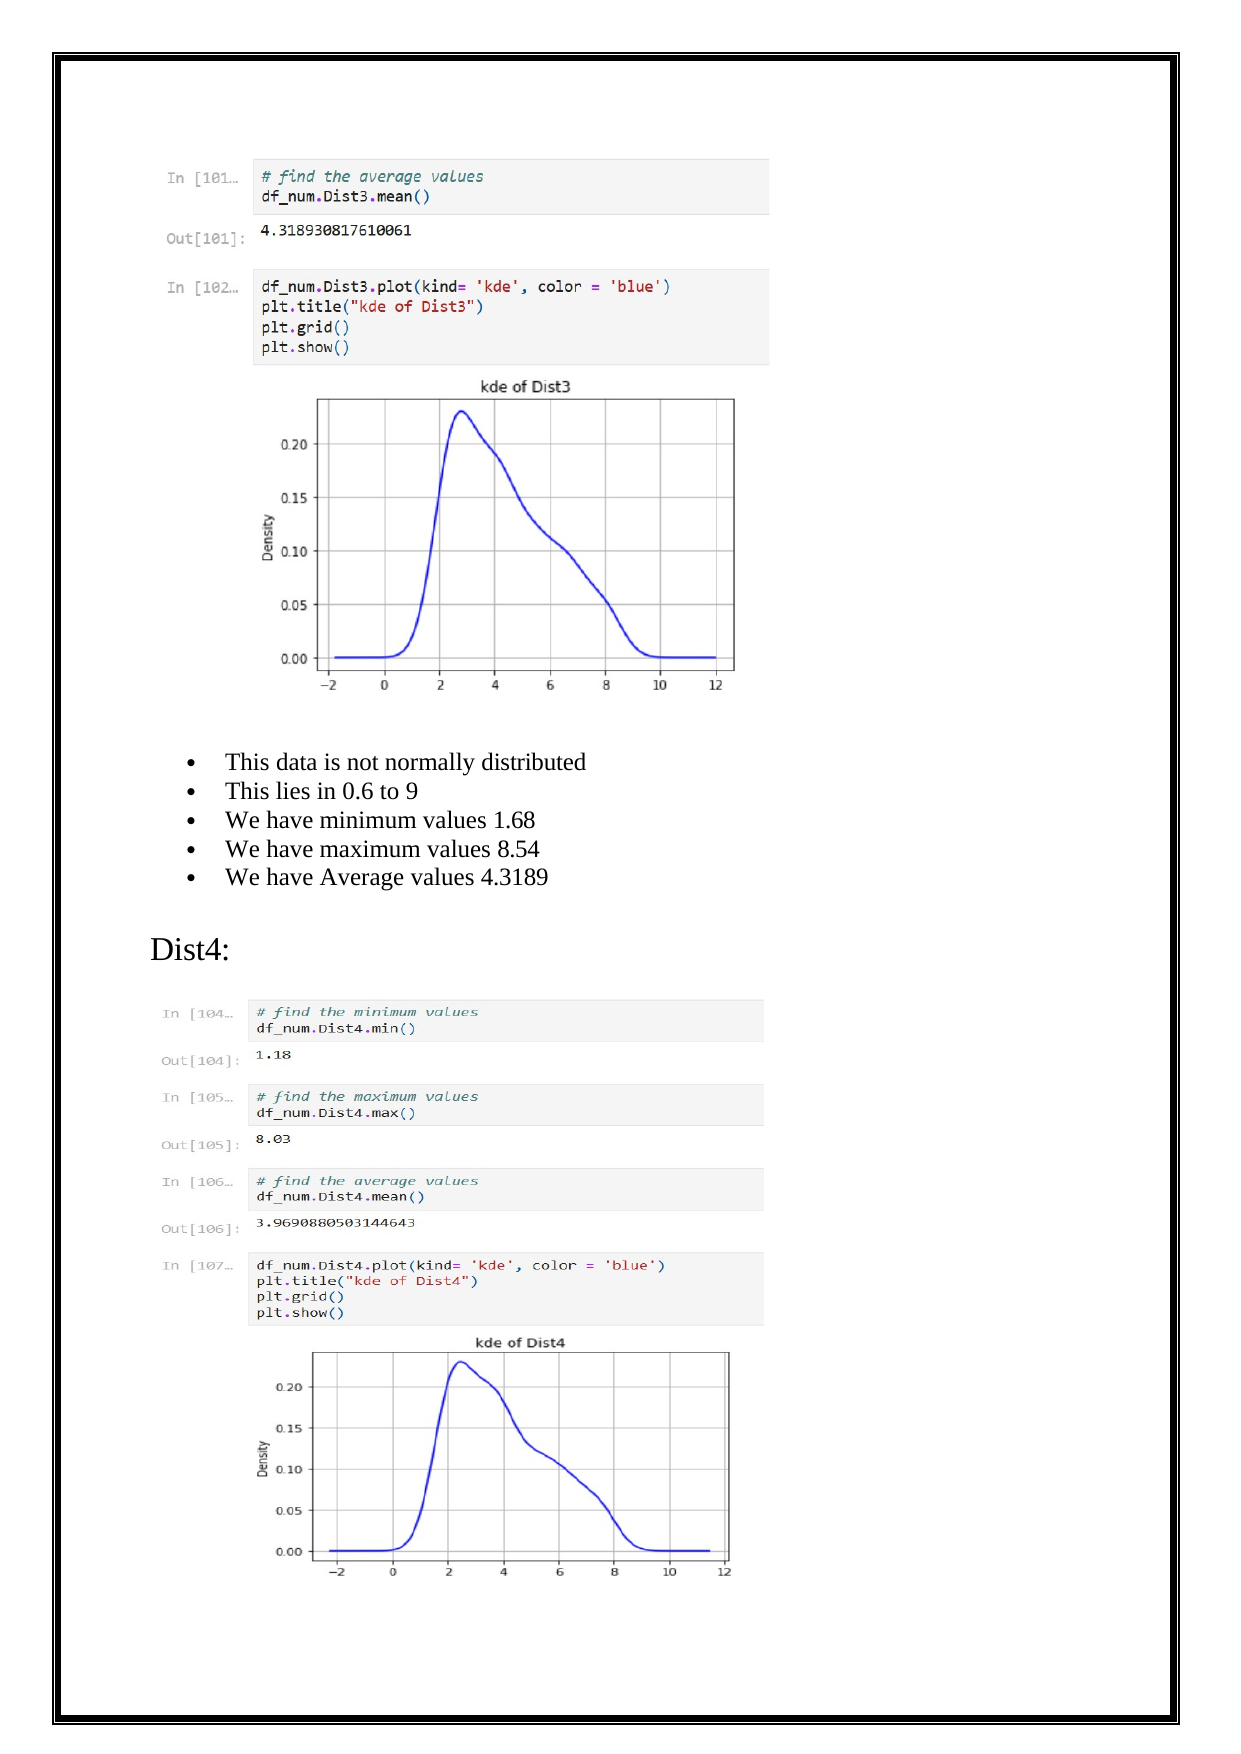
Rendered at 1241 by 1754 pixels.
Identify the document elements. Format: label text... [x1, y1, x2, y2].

picture [166, 158, 770, 690]
list We have Average values 4.3189 [187, 862, 1170, 891]
picture [161, 999, 764, 1576]
list This lies in 0.6 to 9 [187, 776, 1170, 805]
list We have maximum values 8.54 [187, 834, 1170, 862]
list This data is not normally distributed [187, 747, 1170, 776]
subtitle Dist4: [150, 929, 1170, 967]
list We have minimum values 1.68 [187, 805, 1170, 834]
